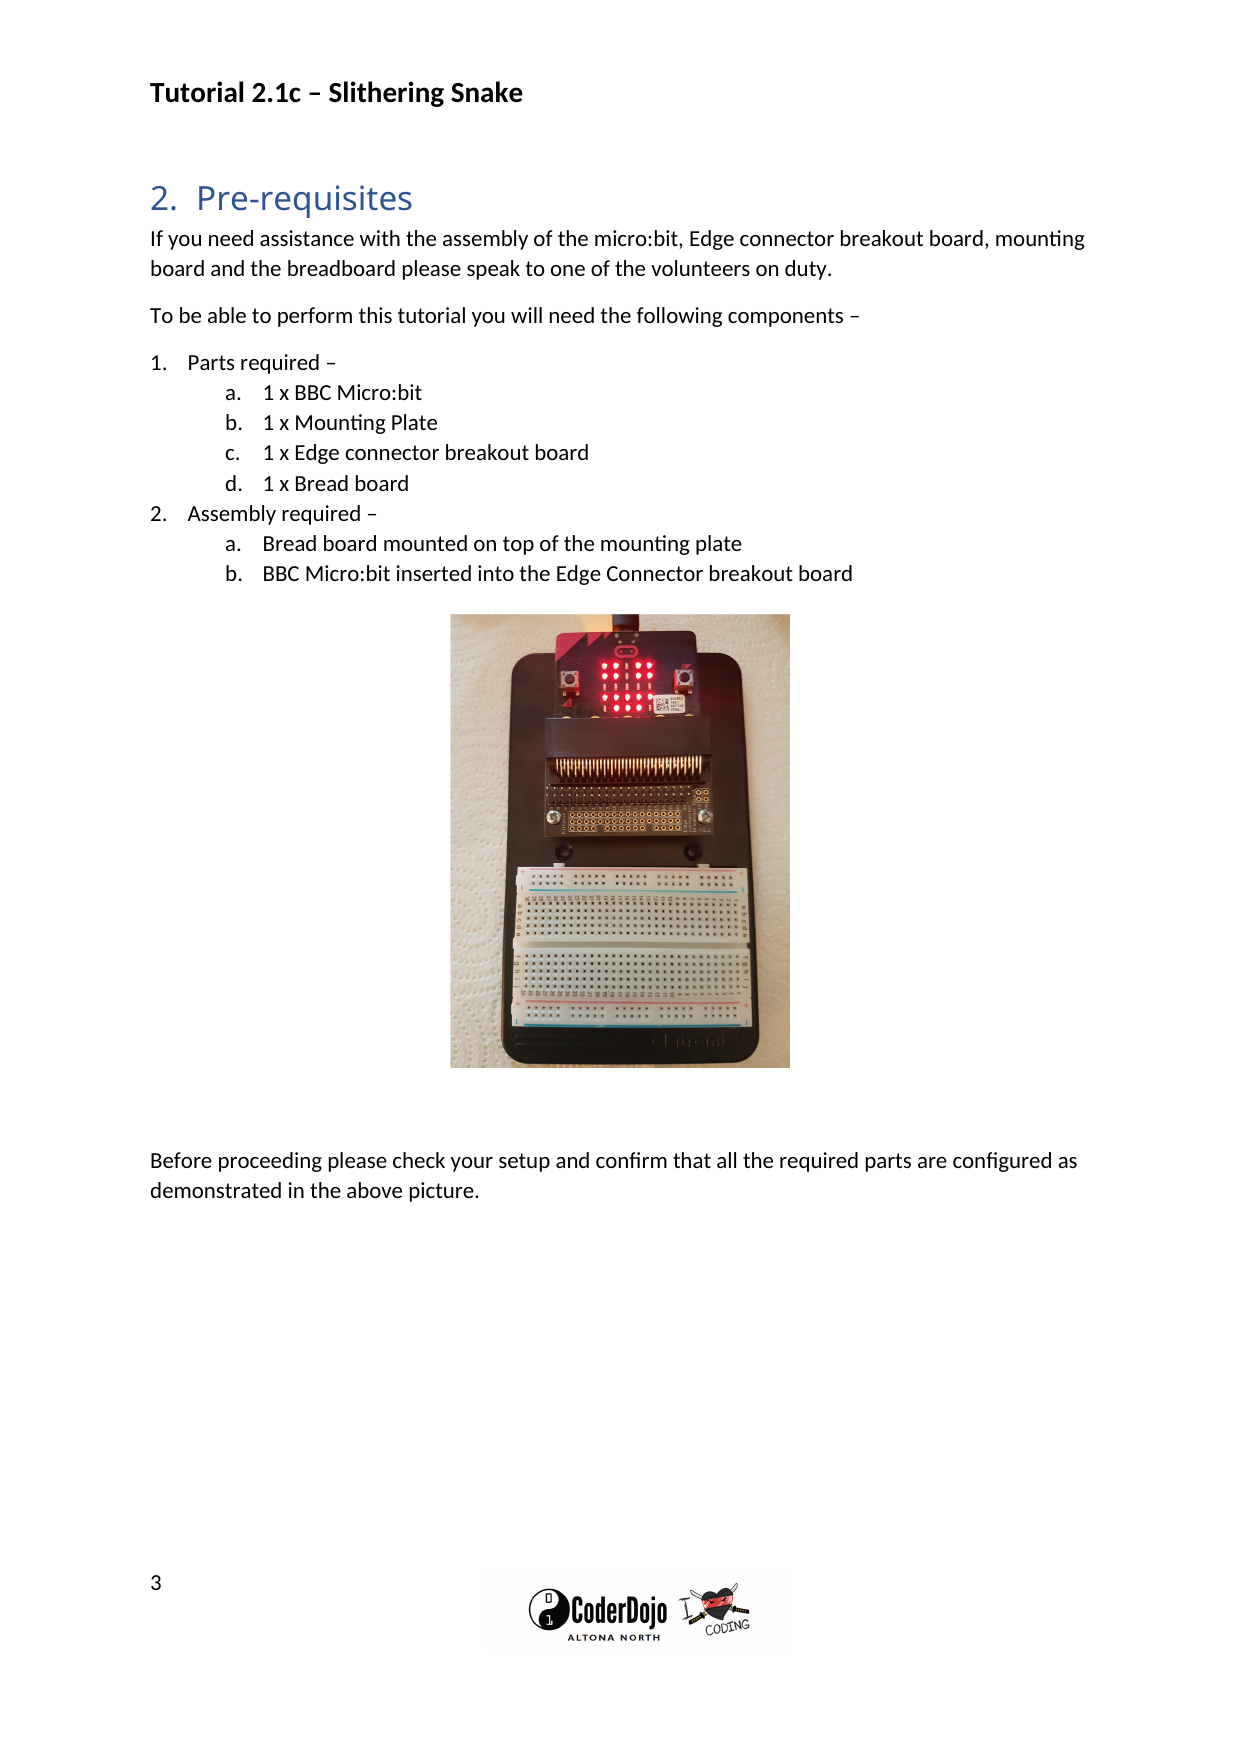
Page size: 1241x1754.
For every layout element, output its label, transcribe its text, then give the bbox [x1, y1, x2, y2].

list 1 x BBC Micro:bit [225, 378, 1090, 406]
list 1 x Bread board [225, 469, 1090, 497]
list Bread board mounted on top of the mounting plate [225, 529, 1090, 557]
picture [486, 1568, 792, 1653]
text To be able to perform this tutorial you will need the following components – [150, 301, 1090, 329]
text If you need assistance with the assembly of the micro:bit, Edge connector breakout board, mounting board and the breadboard please speak to one of the volunteers on duty. [150, 224, 1090, 282]
text Before proceeding please check your setup and confirm that all the required parts are configured as demonstrated in the above picture. [150, 1146, 1090, 1204]
list 1 x Mounting Plate [225, 408, 1090, 436]
subtitle Pre-requisites [150, 175, 1090, 220]
picture [451, 615, 790, 1067]
list BBC Micro:bit inserted into the Edge Connector breakout board [225, 559, 1090, 587]
list Parts required – [150, 348, 1090, 376]
list Assembly required – [150, 499, 1090, 527]
list 1 x Edge connector breakout board [225, 438, 1090, 467]
